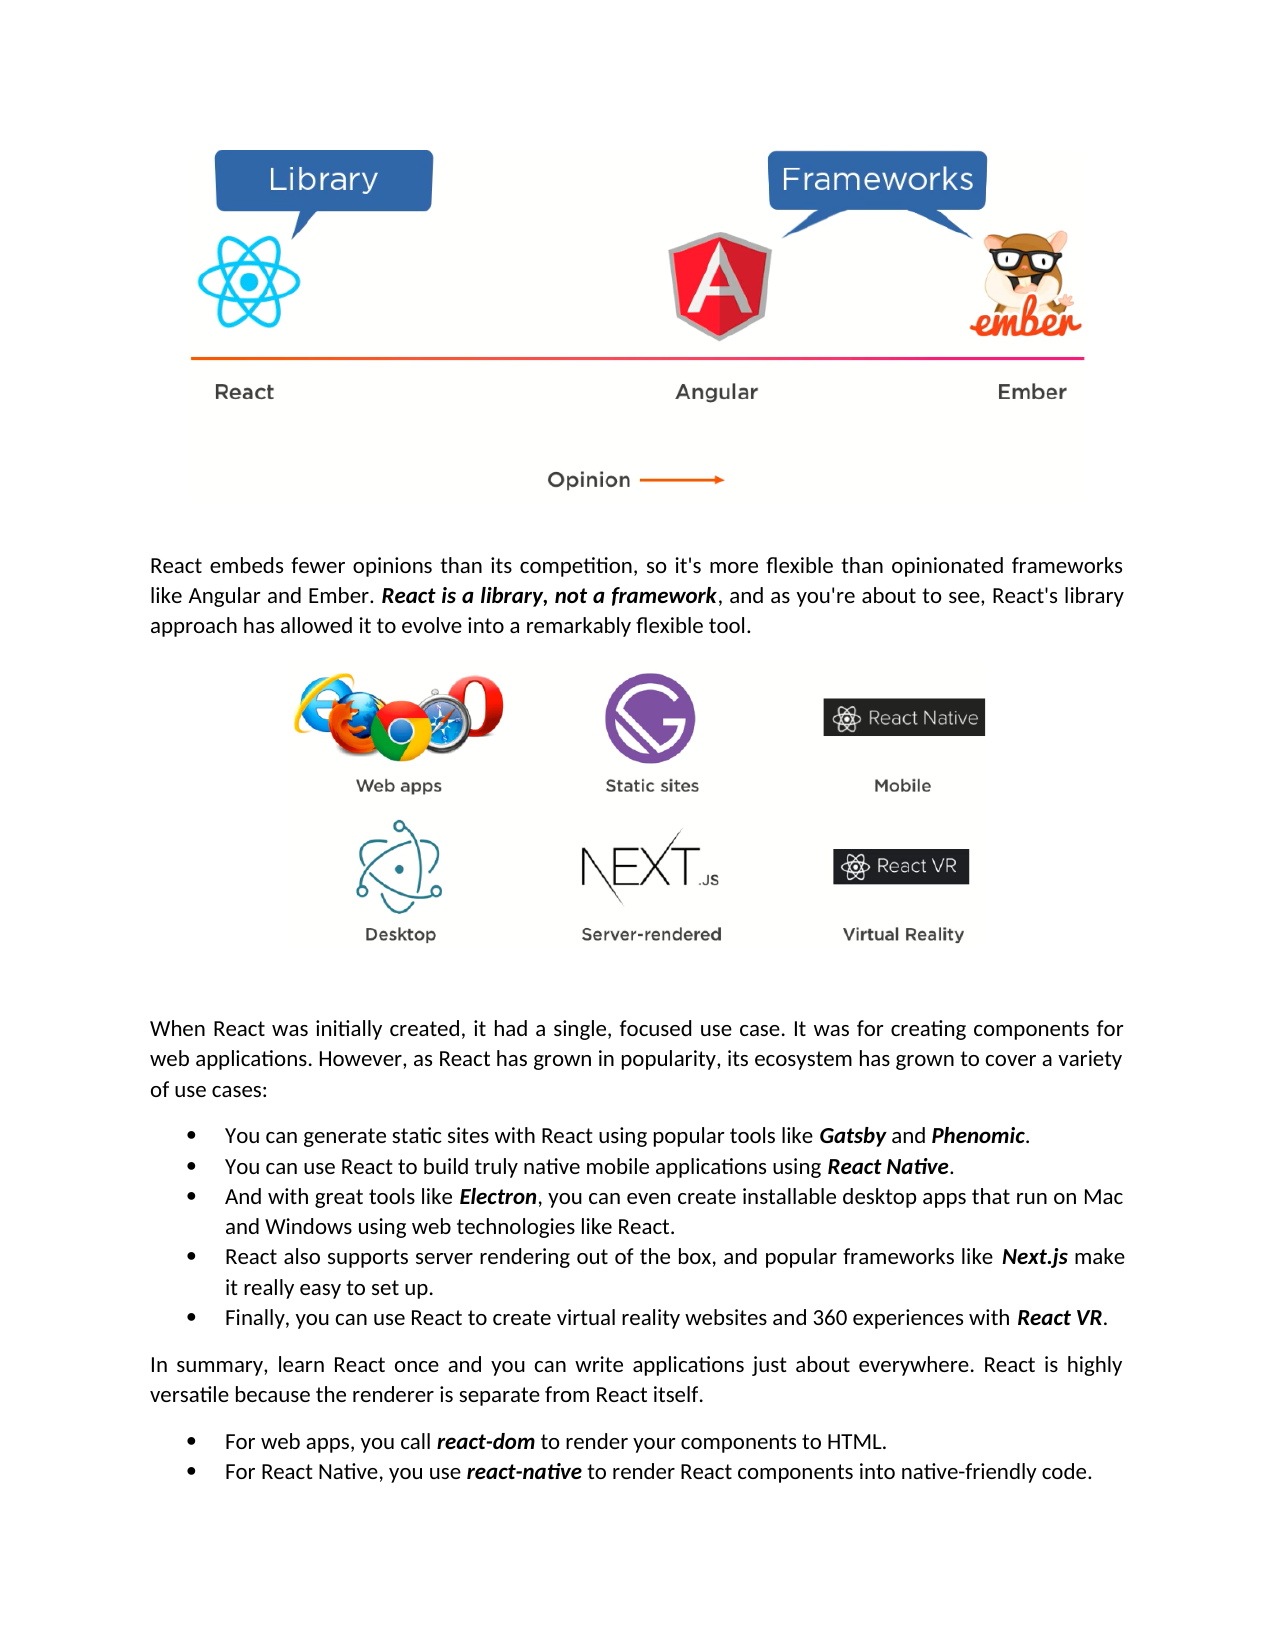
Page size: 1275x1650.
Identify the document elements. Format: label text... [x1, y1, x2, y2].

list And with great tools like Electron, you can even create installable desktop apps that run on Mac and Windows using web technologies like React. [187, 1182, 1125, 1240]
list For React Native, you use react-native to render React components into native-friendly code. [187, 1457, 1125, 1485]
list Finally, you can use React to create virtual reality websites and 360 experiences with React VR. [187, 1303, 1125, 1331]
list For web apps, you call react-dom to render your components to HTML. [187, 1427, 1125, 1455]
list React also supports server rendering out of the box, and popular frameworks like Next.js make it really easy to set up. [187, 1242, 1125, 1301]
picture [188, 150, 1087, 502]
picture [288, 660, 987, 947]
list You can use React to build truly native mobile applications using React Native. [187, 1152, 1125, 1180]
text In summary, learn React once and you can write applications just about everywhere. React is highly versatile because the renderer is separate from React itself. [150, 1350, 1125, 1408]
list You can generate static sites with React using popular tools like Gatsby and Phenomic. [187, 1122, 1125, 1149]
text When React was initially created, it had a single, focused use case. It was for creating components for web applications. However, as React has grown in popularity, its ecosystem has grown to cover a variety of use cases: [150, 1014, 1125, 1103]
text React embeds fewer opinions than its competition, so it's more flexible than opinionated frameworks like Angular and Ember. React is a library, not a framework, and as you're about to see, React's library approach has allowed it to evolve into a remarkably flexible tool. [150, 551, 1125, 639]
